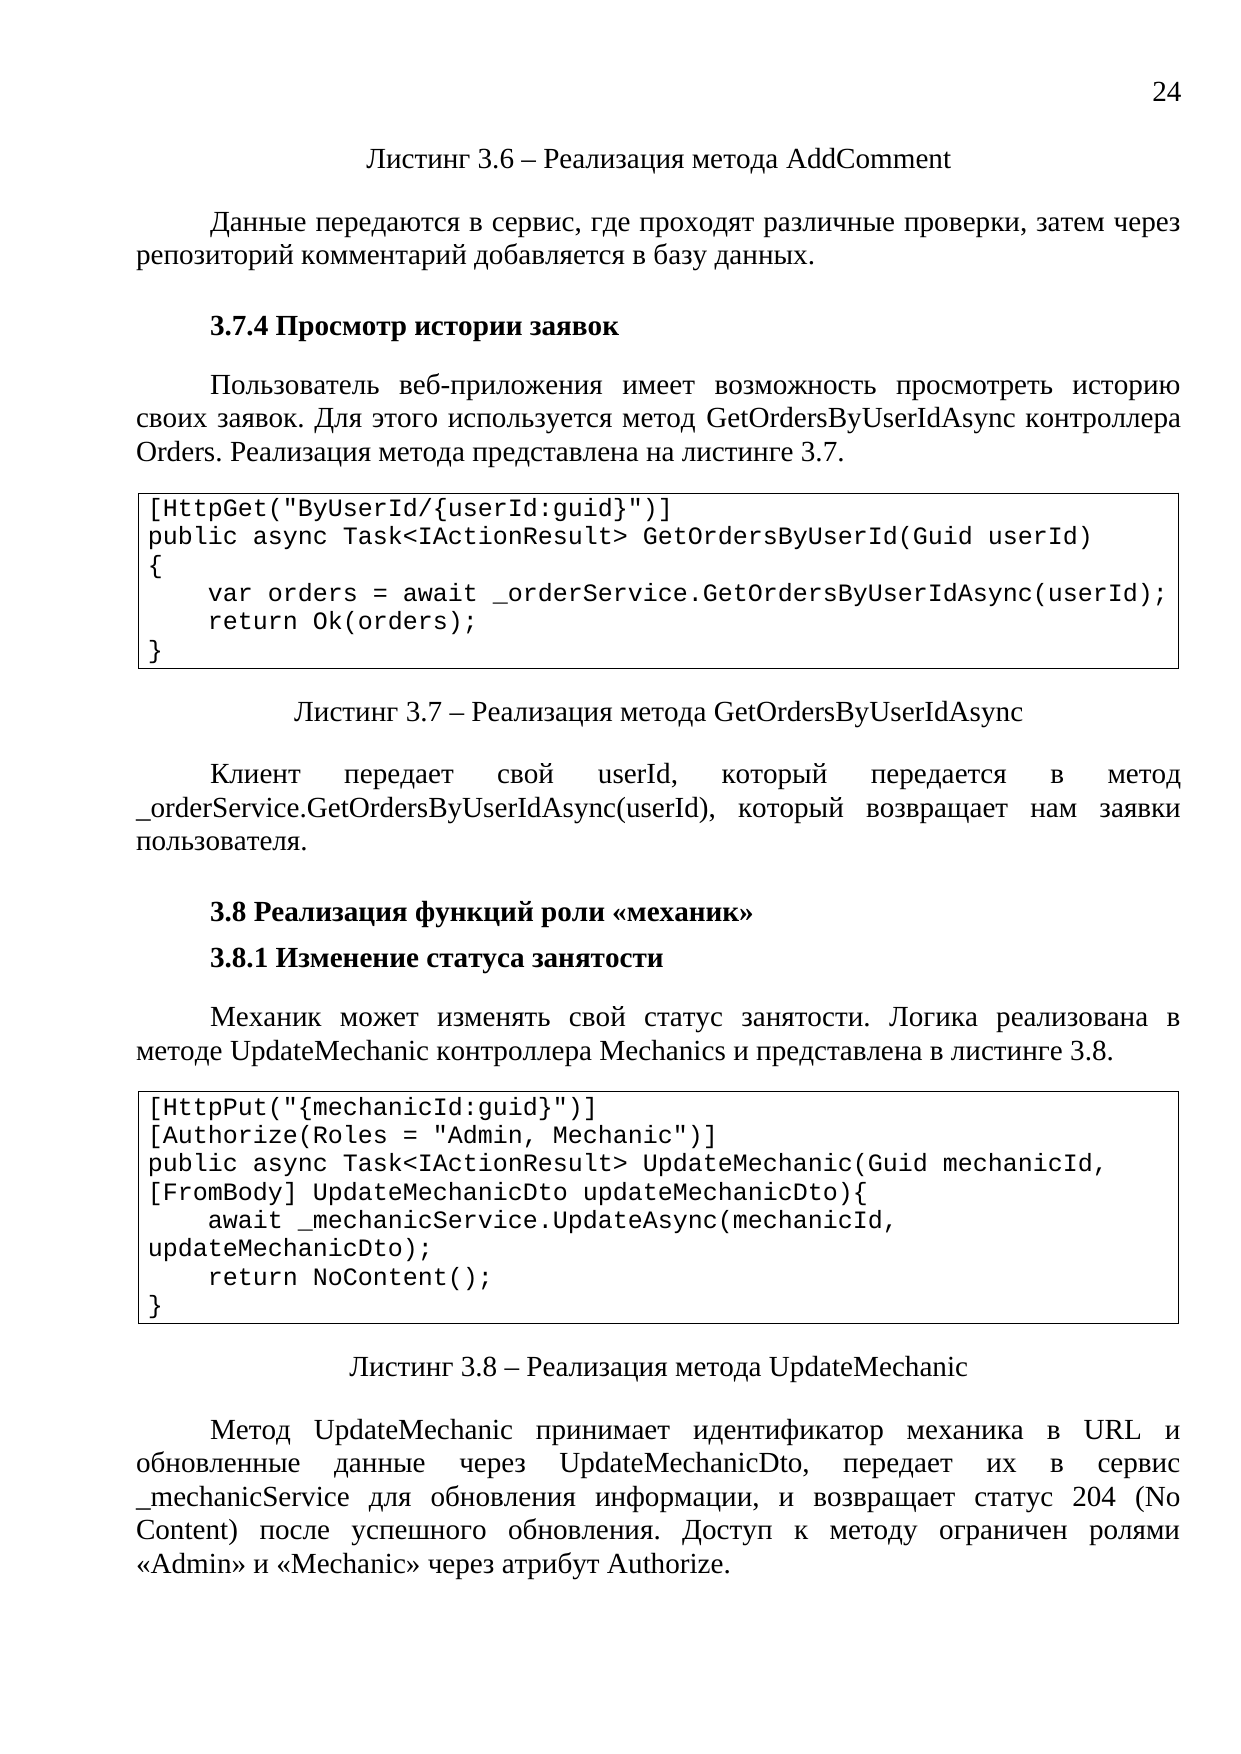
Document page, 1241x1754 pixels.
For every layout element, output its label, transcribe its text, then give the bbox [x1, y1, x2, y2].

text public async Task<IActionResult> UpdateMechanic(Guid mechanicId, [FromBody] UpdateMechanicDto updateMechanicDto){ [139, 1148, 1178, 1204]
text Листинг 3.7 – Реализация метода GetOrdersByUserIdAsync [136, 694, 1181, 727]
text Листинг 3.8 – Реализация метода UpdateMechanic [136, 1349, 1181, 1383]
text Клиент передает свой userId, который передается в метод _orderService.GetOrdersByUserIdAsync(userId), который возвращает нам заявки пользователя. [136, 756, 1181, 857]
text return NoContent(); [139, 1261, 1178, 1289]
subtitle Изменение статуса занятости [136, 941, 1181, 974]
text Метод UpdateMechanic принимает идентификатор механика в URL и обновленные данные через UpdateMechanicDto, передает их в сервис _mechanicService для обновления информации, и возвращает статус 204 (No Content) после успешного обновления. Доступ к методу ограничен ролями «Admin» и «Mechanic» через атрибут Authorize. [136, 1412, 1181, 1579]
text [Authorize(Roles = "Admin, Mechanic")] [139, 1119, 1178, 1148]
text Пользователь веб-приложения имеет возможность просмотреть историю своих заявок. Для этого используется метод GetOrdersByUserIdAsync контроллера Orders. Реализация метода представлена на листинге 3.7. [136, 367, 1181, 467]
text } [139, 1289, 1178, 1323]
subtitle Просмотр истории заявок [136, 308, 1181, 342]
text Листинг 3.6 – Реализация метода AddComment [136, 141, 1181, 174]
text return Ok(orders); [139, 606, 1178, 634]
text [HttpGet("ByUserId/{userId:guid}")] [139, 494, 1178, 521]
text Данные передаются в сервис, где проходят различные проверки, затем через репозиторий комментарий добавляется в базу данных. [136, 204, 1181, 271]
text } [139, 634, 1178, 668]
text { [139, 549, 1178, 577]
text public async Task<IActionResult> GetOrdersByUserId(Guid userId) [139, 521, 1178, 549]
text [HttpPut("{mechanicId:guid}")] [139, 1092, 1178, 1119]
text await _mechanicService.UpdateAsync(mechanicId, updateMechanicDto); [139, 1204, 1178, 1261]
text Механик может изменять свой статус занятости. Логика реализована в методе UpdateMechanic контроллера Mechanics и представлена в листинге 3.8. [136, 999, 1181, 1066]
text var orders = await _orderService.GetOrdersByUserIdAsync(userId); [139, 577, 1178, 606]
subtitle Реализация функций роли «механик» [136, 894, 1181, 928]
